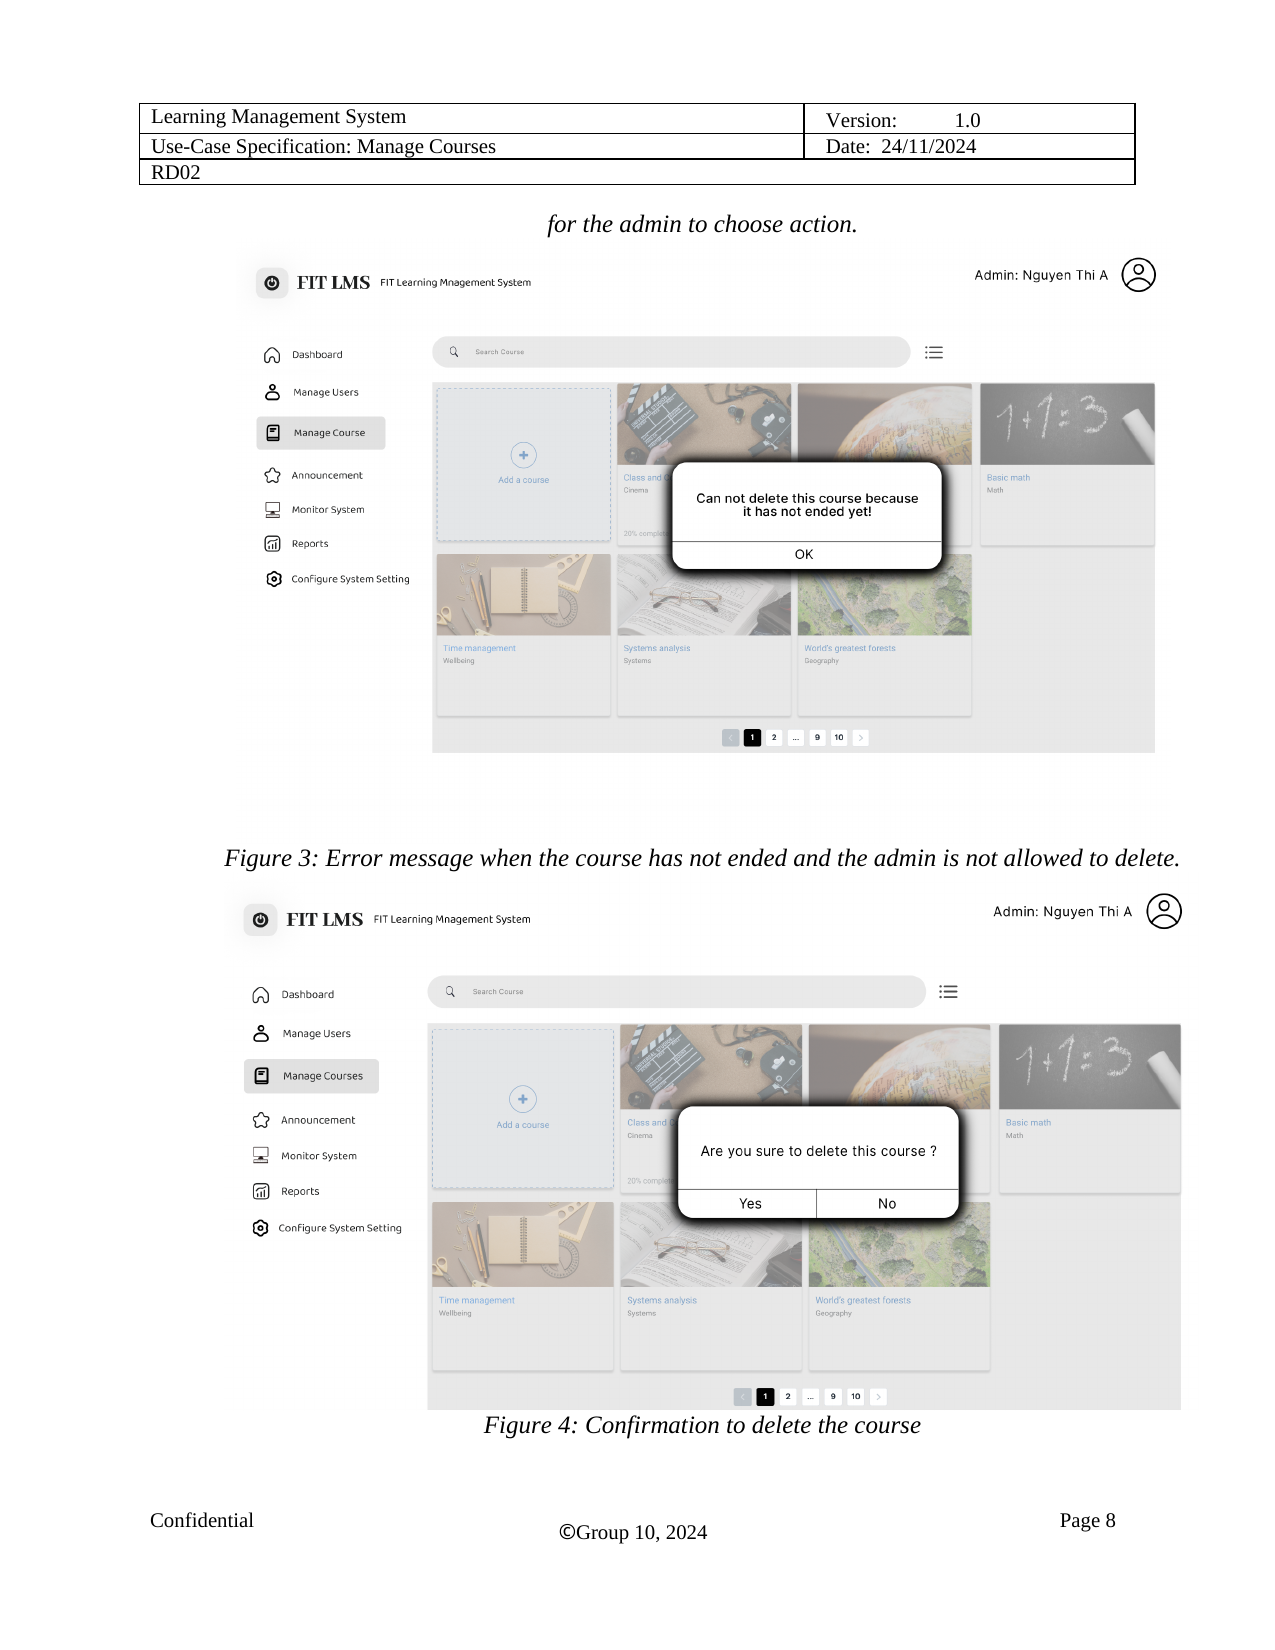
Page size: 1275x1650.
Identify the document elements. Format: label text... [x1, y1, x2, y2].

picture [223, 872, 1199, 1411]
picture [236, 238, 1172, 844]
text Figure 4: Confirmation to delete the course [224, 1411, 1183, 1439]
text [224, 209, 1183, 238]
text Figure 3: Error message when the course has not ended and the admin is not allowed to delete. [224, 843, 1183, 872]
